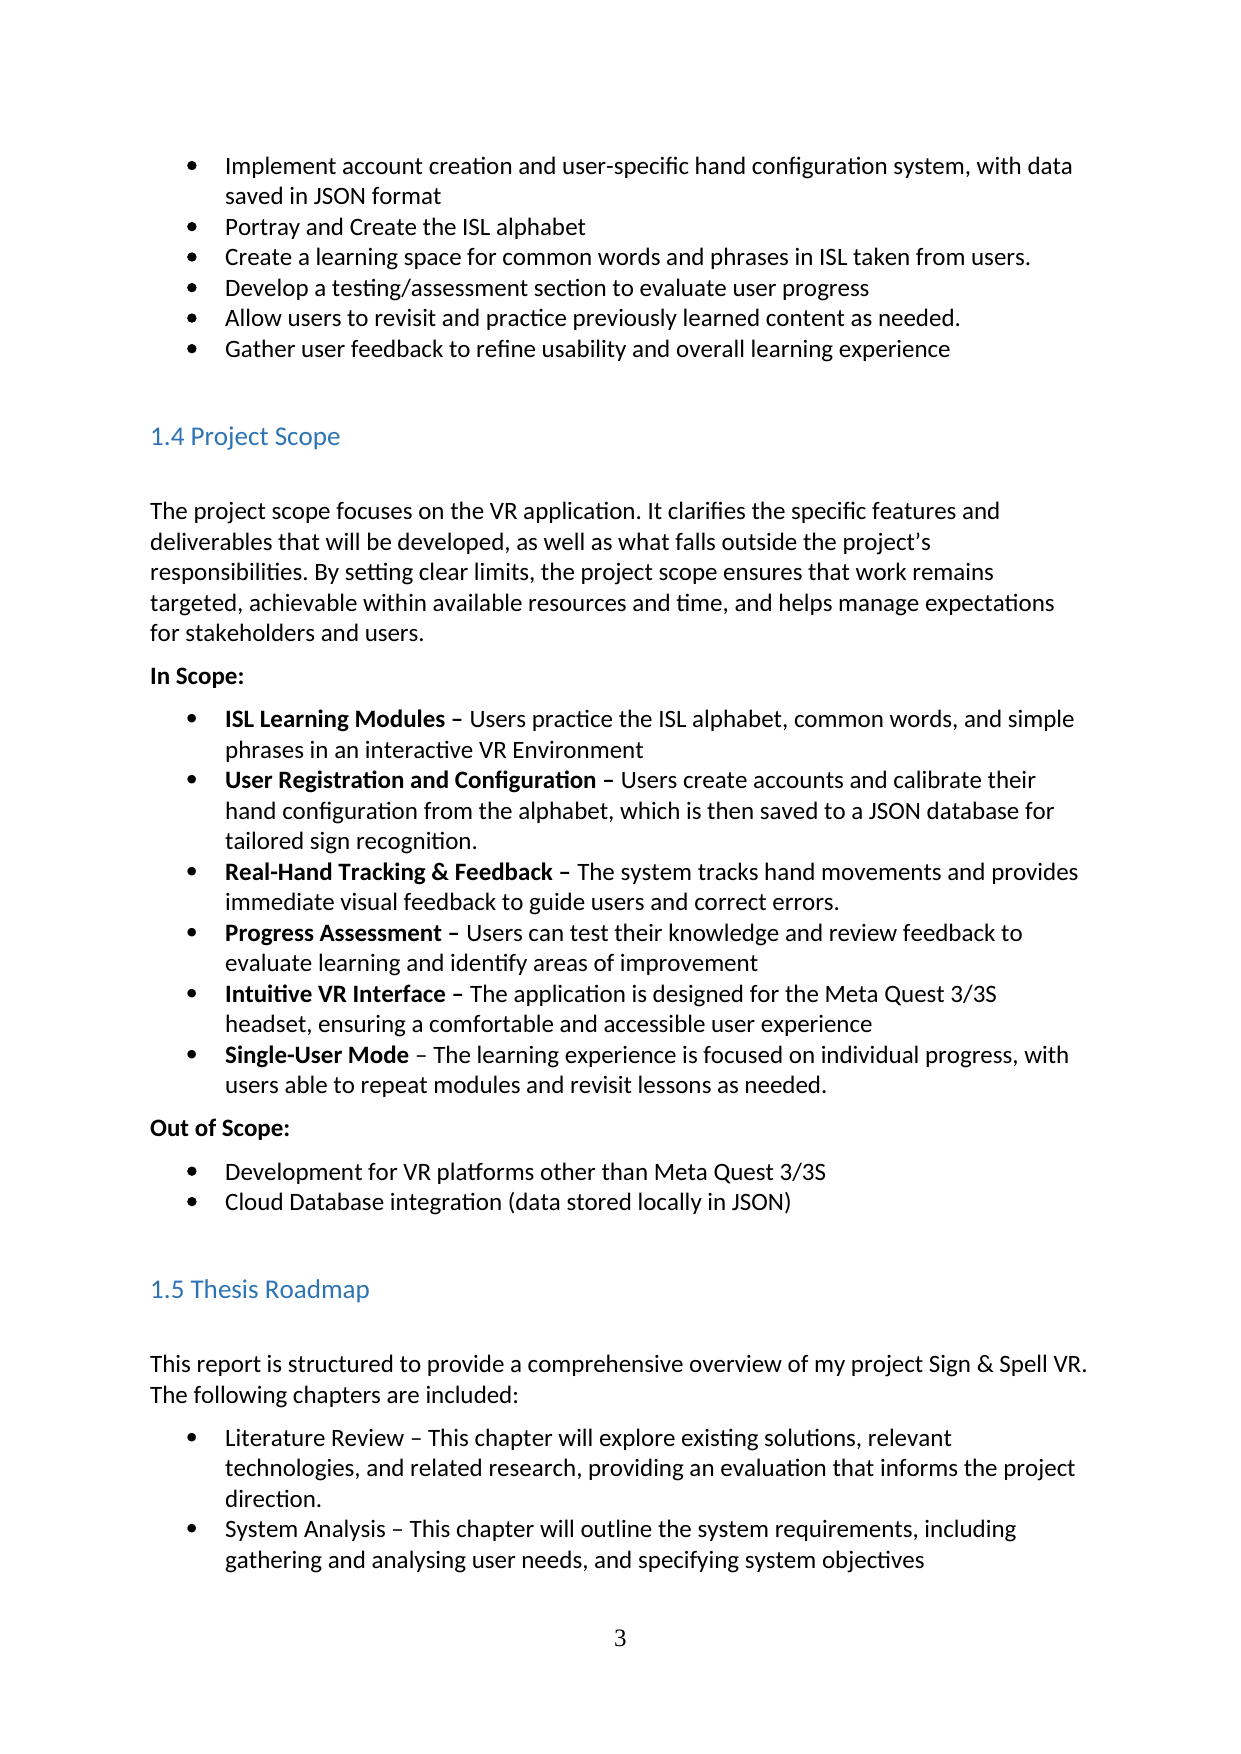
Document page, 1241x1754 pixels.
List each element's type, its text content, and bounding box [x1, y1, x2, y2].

list Intuitive VR Interface – The application is designed for the Meta Quest 3/3S headset, ensuring a comfortable and accessible user experience [187, 978, 1090, 1039]
subtitle 1.5 Thesis Roadmap [150, 1272, 1090, 1305]
text In Scope: [150, 660, 1090, 691]
list Allow users to revisit and practice previously learned content as needed. [187, 303, 1090, 333]
list Single-User Mode – The learning experience is focused on individual progress, with users able to repeat modules and revisit lessons as needed. [187, 1039, 1090, 1100]
list Development for VR platforms other than Meta Quest 3/3S [187, 1156, 1090, 1186]
subtitle 1.4 Project Scope [150, 419, 1090, 452]
list Cloud Database integration (data stored locally in JSON) [187, 1186, 1090, 1217]
list Gather user feedback to refine usability and overall learning experience [187, 333, 1090, 364]
list System Analysis – This chapter will outline the system requirements, including gathering and analysing user needs, and specifying system objectives [187, 1513, 1090, 1574]
list Create a learning space for common words and phrases in ISL taken from users. [187, 242, 1090, 272]
text The project scope focuses on the VR application. It clarifies the specific features and deliverables that will be developed, as well as what falls outside the project’s responsibilities. By setting clear limits, the project scope ensures that work remains targeted, achievable within available resources and time, and helps manage expectations for stakeholders and users. [150, 495, 1090, 648]
list Progress Assessment – Users can test their knowledge and review feedback to evaluate learning and identify areas of improvement [187, 917, 1090, 978]
list ISL Learning Modules – Users practice the ISL alphabet, common words, and simple phrases in an interactive VR Environment [187, 703, 1090, 764]
list User Registration and Configuration – Users create accounts and calibrate their hand configuration from the alphabet, which is then saved to a JSON database for tailored sign recognition. [187, 764, 1090, 856]
list Literature Review – This chapter will explore existing solutions, relevant technologies, and related research, providing an evaluation that informs the project direction. [187, 1422, 1090, 1513]
text Out of Scope: [150, 1113, 1090, 1143]
list Develop a testing/assessment section to evaluate user progress [187, 272, 1090, 303]
text This report is structured to provide a comprehensive overview of my project Sign & Spell VR. The following chapters are included: [150, 1348, 1090, 1409]
list Real-Hand Tracking & Feedback – The system tracks hand movements and provides immediate visual feedback to guide users and correct errors. [187, 856, 1090, 917]
list Portray and Create the ISL alphabet [187, 211, 1090, 242]
list Implement account creation and user-specific hand configuration system, with data saved in JSON format [187, 150, 1090, 211]
